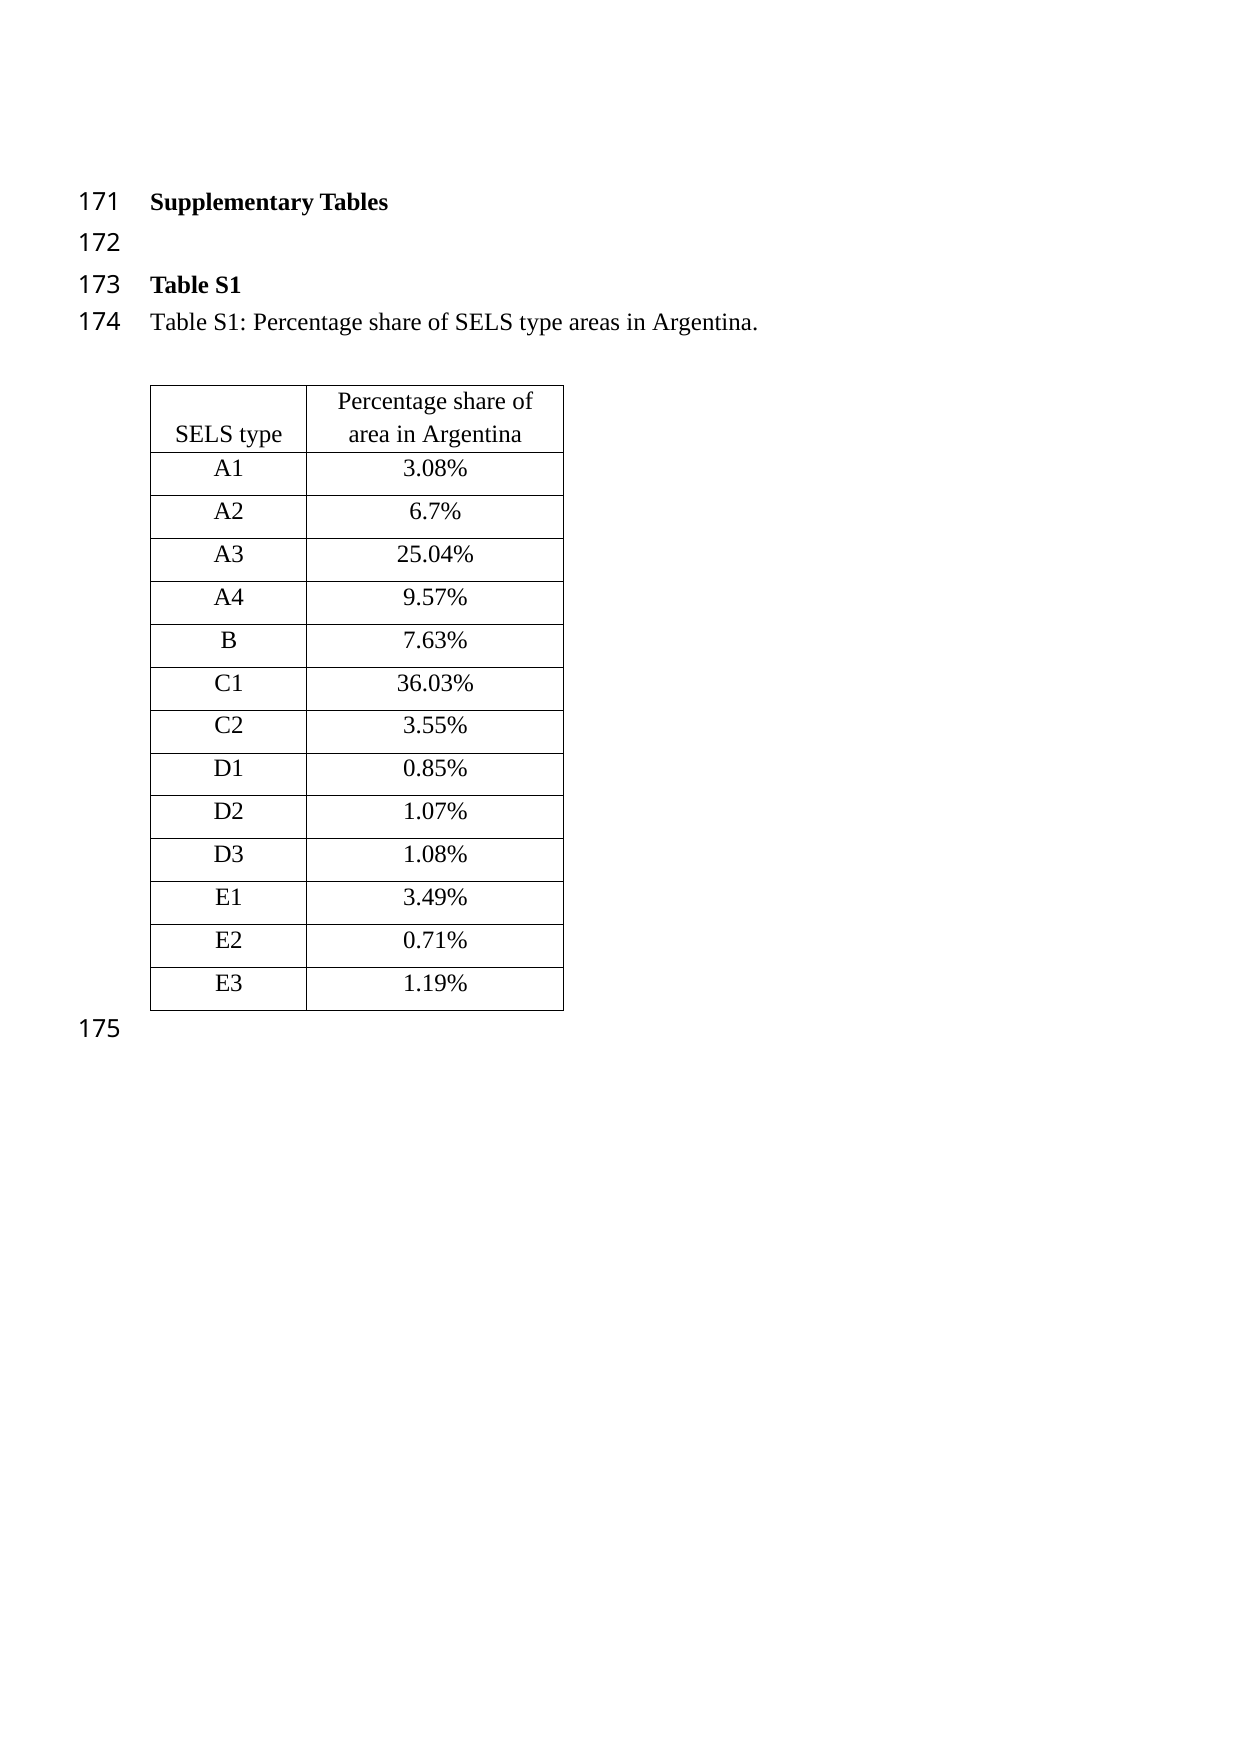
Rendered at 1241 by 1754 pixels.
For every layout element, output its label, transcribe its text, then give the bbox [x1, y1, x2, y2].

table_cell E2 [151, 925, 306, 967]
table_cell A1 [151, 453, 306, 495]
table_cell 0.71% [307, 925, 563, 967]
table_cell D1 [151, 754, 306, 795]
table_cell 7.63% [307, 625, 563, 667]
table_cell C1 [151, 668, 306, 709]
table_cell 1.07% [307, 796, 563, 838]
table_cell 25.04% [307, 539, 563, 581]
table_cell 1.19% [307, 968, 563, 1010]
table_cell D2 [151, 796, 306, 838]
table_header Percentage share of area in Argentina [307, 386, 563, 452]
table_cell 3.55% [307, 711, 563, 752]
table_cell E1 [151, 882, 306, 924]
table_cell 9.57% [307, 582, 563, 624]
table_cell C2 [151, 711, 306, 752]
table_cell A3 [151, 539, 306, 581]
subtitle Table S1 [150, 270, 1090, 299]
table_cell 3.49% [307, 882, 563, 924]
table_cell 1.08% [307, 839, 563, 881]
subtitle Supplementary Tables [150, 187, 1090, 216]
table_cell 3.08% [307, 453, 563, 495]
table_cell A4 [151, 582, 306, 624]
table_cell E3 [151, 968, 306, 1010]
table_cell D3 [151, 839, 306, 881]
text Table S1: Percentage share of SELS type areas in Argentina. [150, 307, 1090, 336]
table_cell A2 [151, 496, 306, 538]
table_header SELS type [151, 386, 306, 452]
table_cell 6.7% [307, 496, 563, 538]
table_cell 36.03% [307, 668, 563, 709]
table_cell B [151, 625, 306, 667]
table_cell 0.85% [307, 754, 563, 795]
